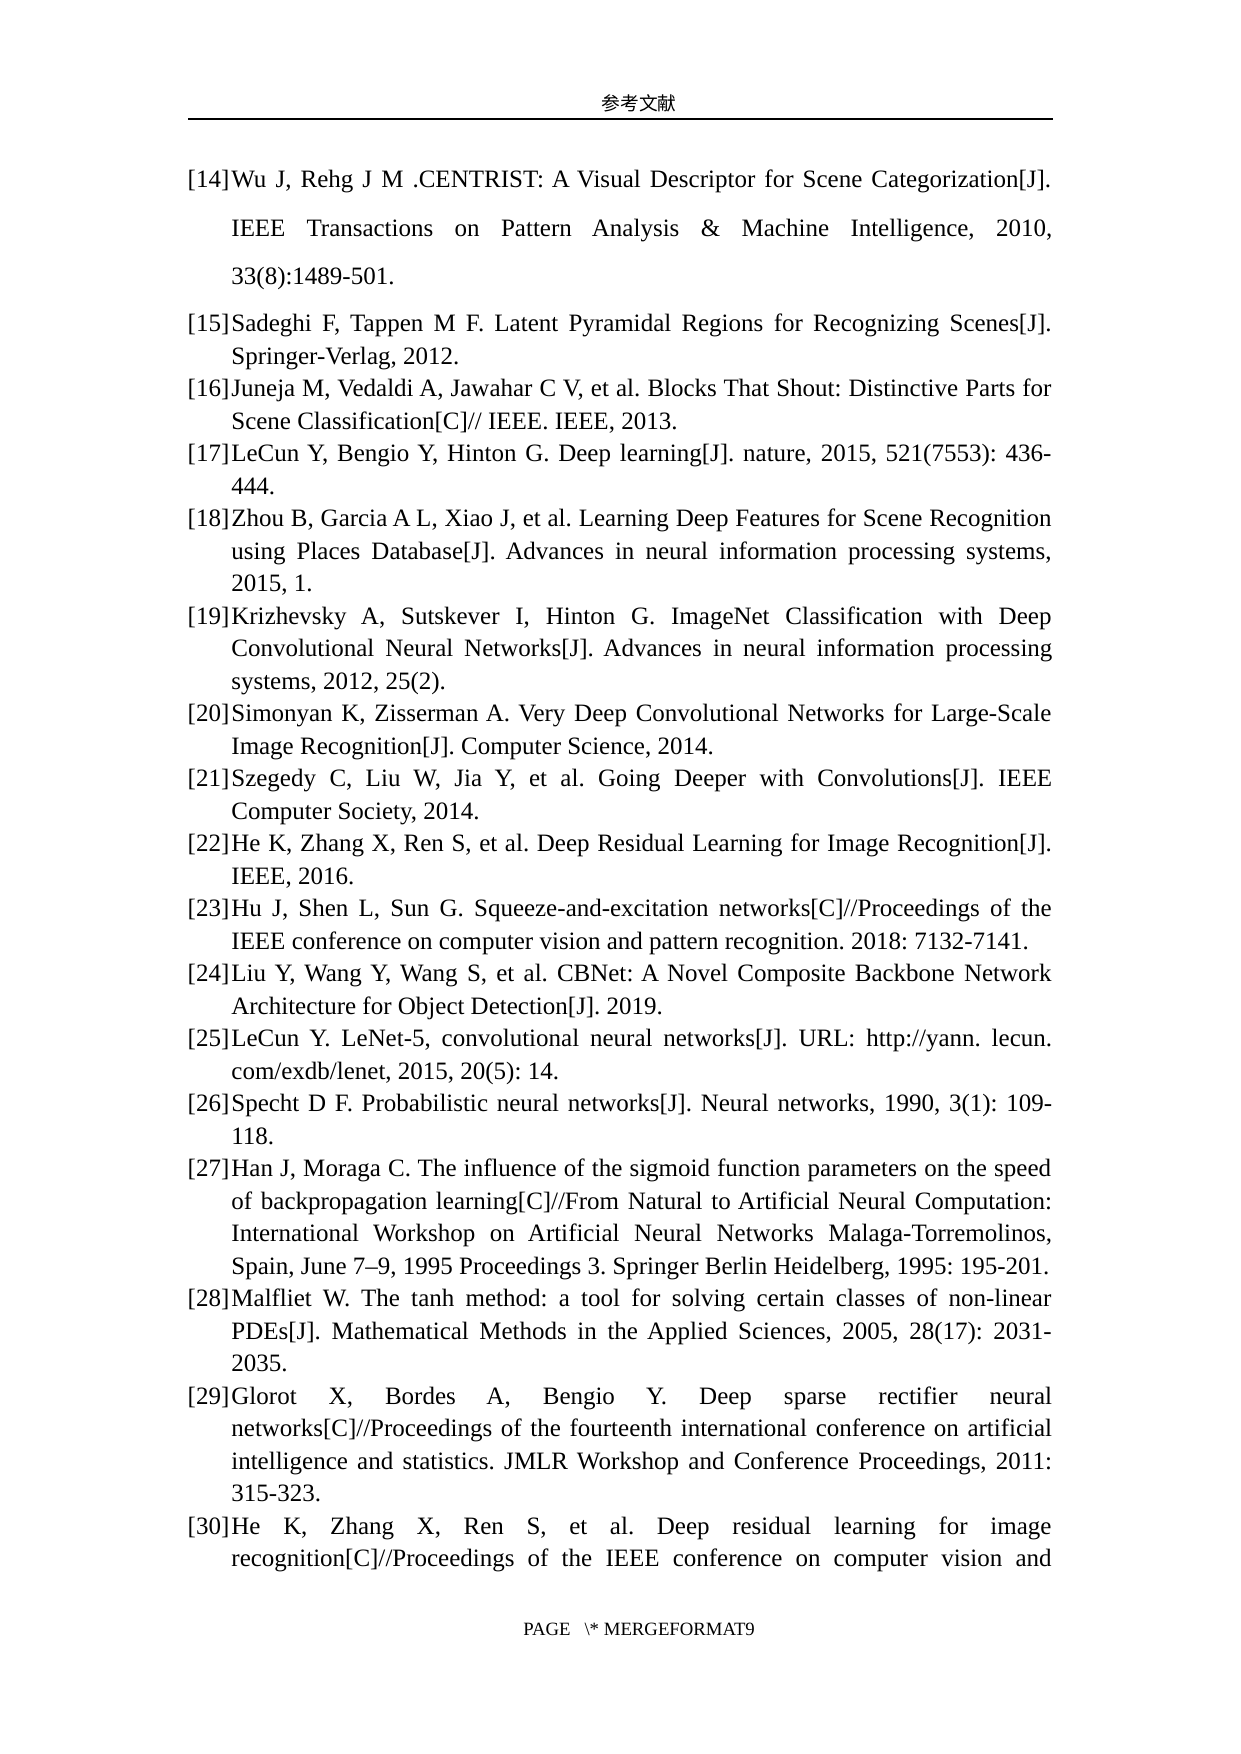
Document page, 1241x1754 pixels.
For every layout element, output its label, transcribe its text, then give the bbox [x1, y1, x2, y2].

list Simonyan K, Zisserman A. Very Deep Convolutional Networks for Large-Scale Image Recognition[J]. Computer Science, 2014. [187, 696, 1053, 761]
list He K, Zhang X, Ren S, et al. Deep Residual Learning for Image Recognition[J]. IEEE, 2016. [187, 826, 1053, 891]
list Wu J, Rehg J M .CENTRIST: A Visual Descriptor for Scene Categorization[J]. IEEE Transactions on Pattern Analysis & Machine Intelligence, 2010, 33(8):1489-501. [187, 162, 1053, 292]
list Han J, Moraga C. The influence of the sigmoid function parameters on the speed of backpropagation learning[C]//From Natural to Artificial Neural Computation: International Workshop on Artificial Neural Networks Malaga-Torremolinos, Spain, June 7–9, 1995 Proceedings 3. Springer Berlin Heidelberg, 1995: 195-201. [187, 1151, 1053, 1281]
list LeCun Y. LeNet-5, convolutional neural networks[J]. URL: http://yann. lecun. com/exdb/lenet, 2015, 20(5): 14. [187, 1021, 1053, 1086]
list Liu Y, Wang Y, Wang S, et al. CBNet: A Novel Composite Backbone Network Architecture for Object Detection[J]. 2019. [187, 956, 1053, 1021]
list Szegedy C, Liu W, Jia Y, et al. Going Deeper with Convolutions[J]. IEEE Computer Society, 2014. [187, 761, 1053, 826]
list Juneja M, Vedaldi A, Jawahar C V, et al. Blocks That Shout: Distinctive Parts for Scene Classification[C]// IEEE. IEEE, 2013. [187, 371, 1053, 436]
list Zhou B, Garcia A L, Xiao J, et al. Learning Deep Features for Scene Recognition using Places Database[J]. Advances in neural information processing systems, 2015, 1. [187, 501, 1053, 599]
list Glorot X, Bordes A, Bengio Y. Deep sparse rectifier neural networks[C]//Proceedings of the fourteenth international conference on artificial intelligence and statistics. JMLR Workshop and Conference Proceedings, 2011: 315-323. [187, 1379, 1053, 1509]
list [187, 1509, 1053, 1574]
list LeCun Y, Bengio Y, Hinton G. Deep learning[J]. nature, 2015, 521(7553): 436-444. [187, 436, 1053, 501]
list Specht D F. Probabilistic neural networks[J]. Neural networks, 1990, 3(1): 109-118. [187, 1086, 1053, 1151]
list Malfliet W. The tanh method: a tool for solving certain classes of non‐linear PDEs[J]. Mathematical Methods in the Applied Sciences, 2005, 28(17): 2031-2035. [187, 1281, 1053, 1379]
list Sadeghi F, Tappen M F. Latent Pyramidal Regions for Recognizing Scenes[J]. Springer-Verlag, 2012. [187, 306, 1053, 371]
list Hu J, Shen L, Sun G. Squeeze-and-excitation networks[C]//Proceedings of the IEEE conference on computer vision and pattern recognition. 2018: 7132-7141. [187, 891, 1053, 956]
list Krizhevsky A, Sutskever I, Hinton G. ImageNet Classification with Deep Convolutional Neural Networks[J]. Advances in neural information processing systems, 2012, 25(2). [187, 599, 1053, 696]
